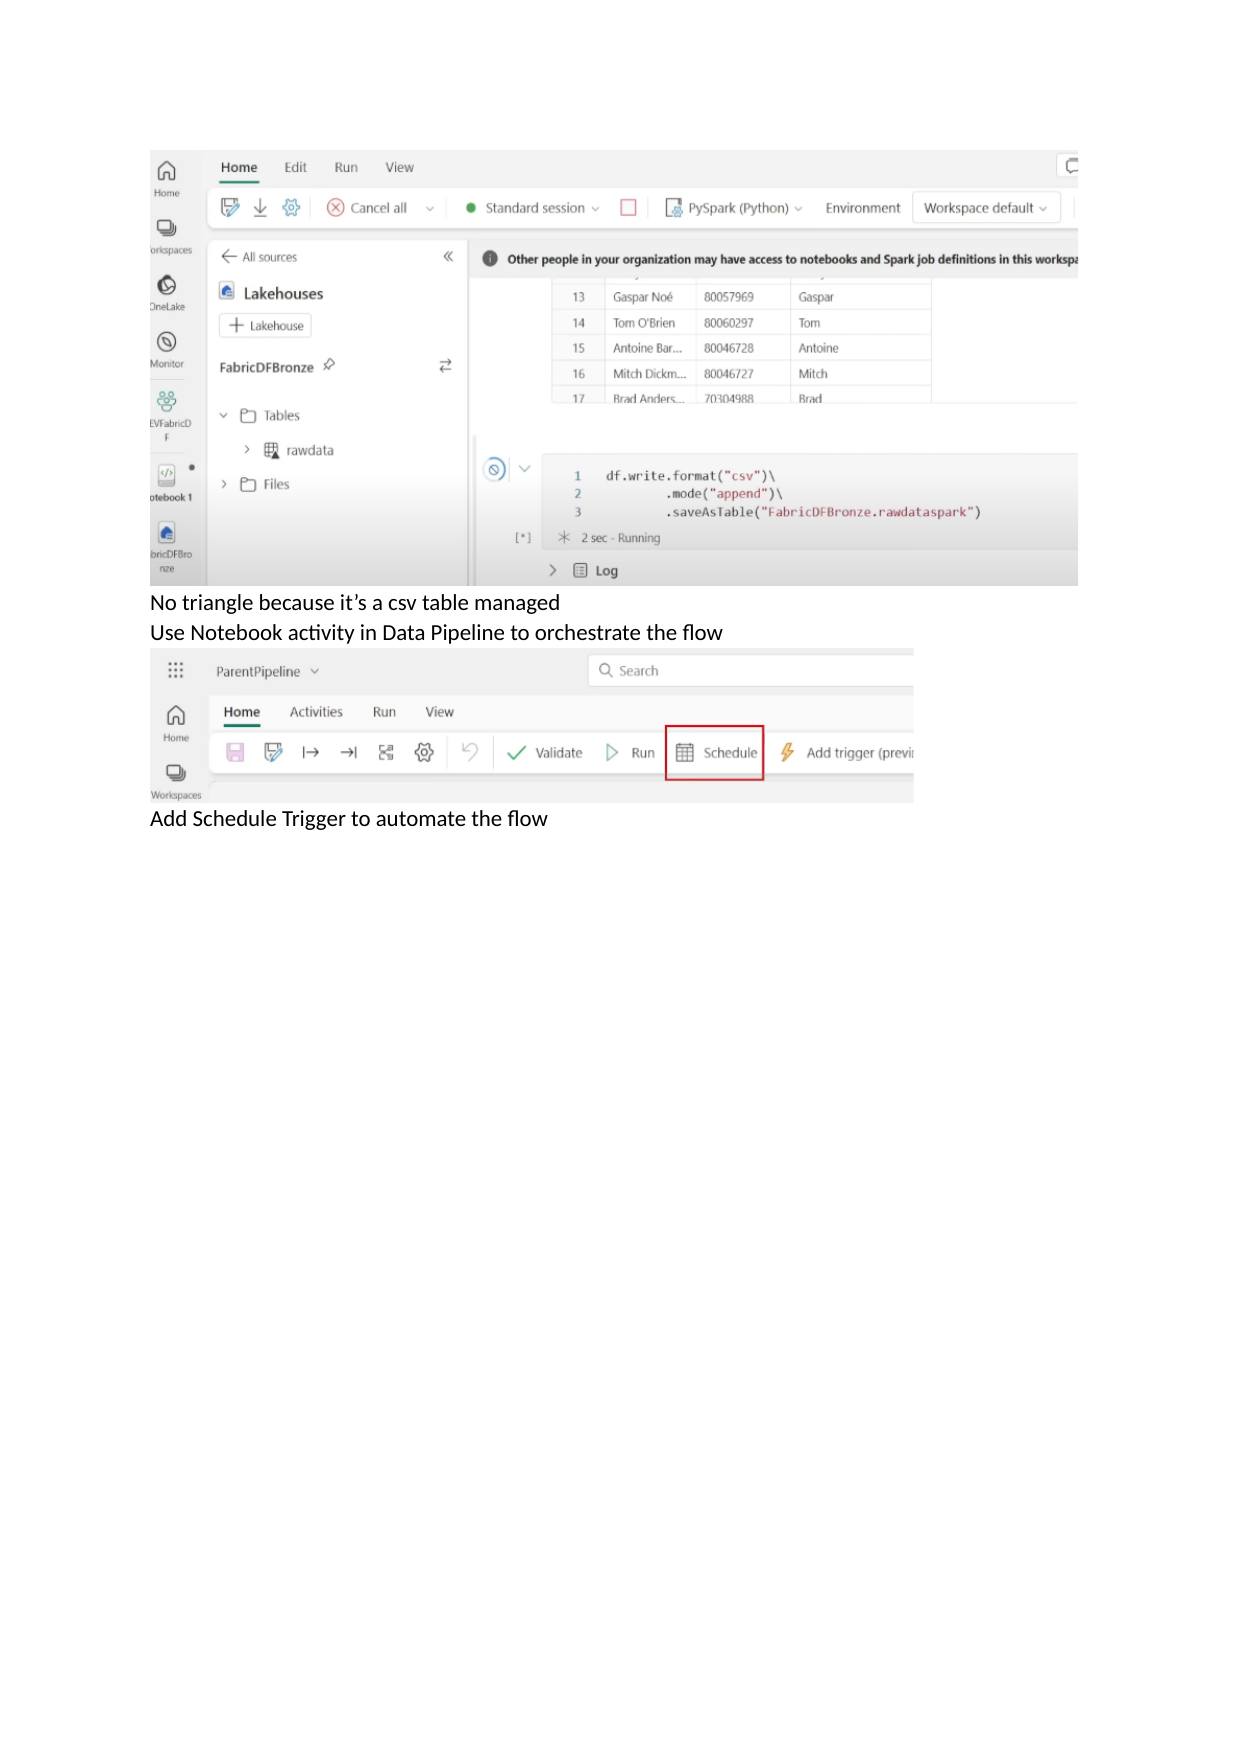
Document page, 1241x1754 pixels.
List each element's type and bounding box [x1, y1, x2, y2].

text [150, 150, 1090, 832]
picture [150, 648, 914, 803]
picture [150, 150, 1079, 586]
